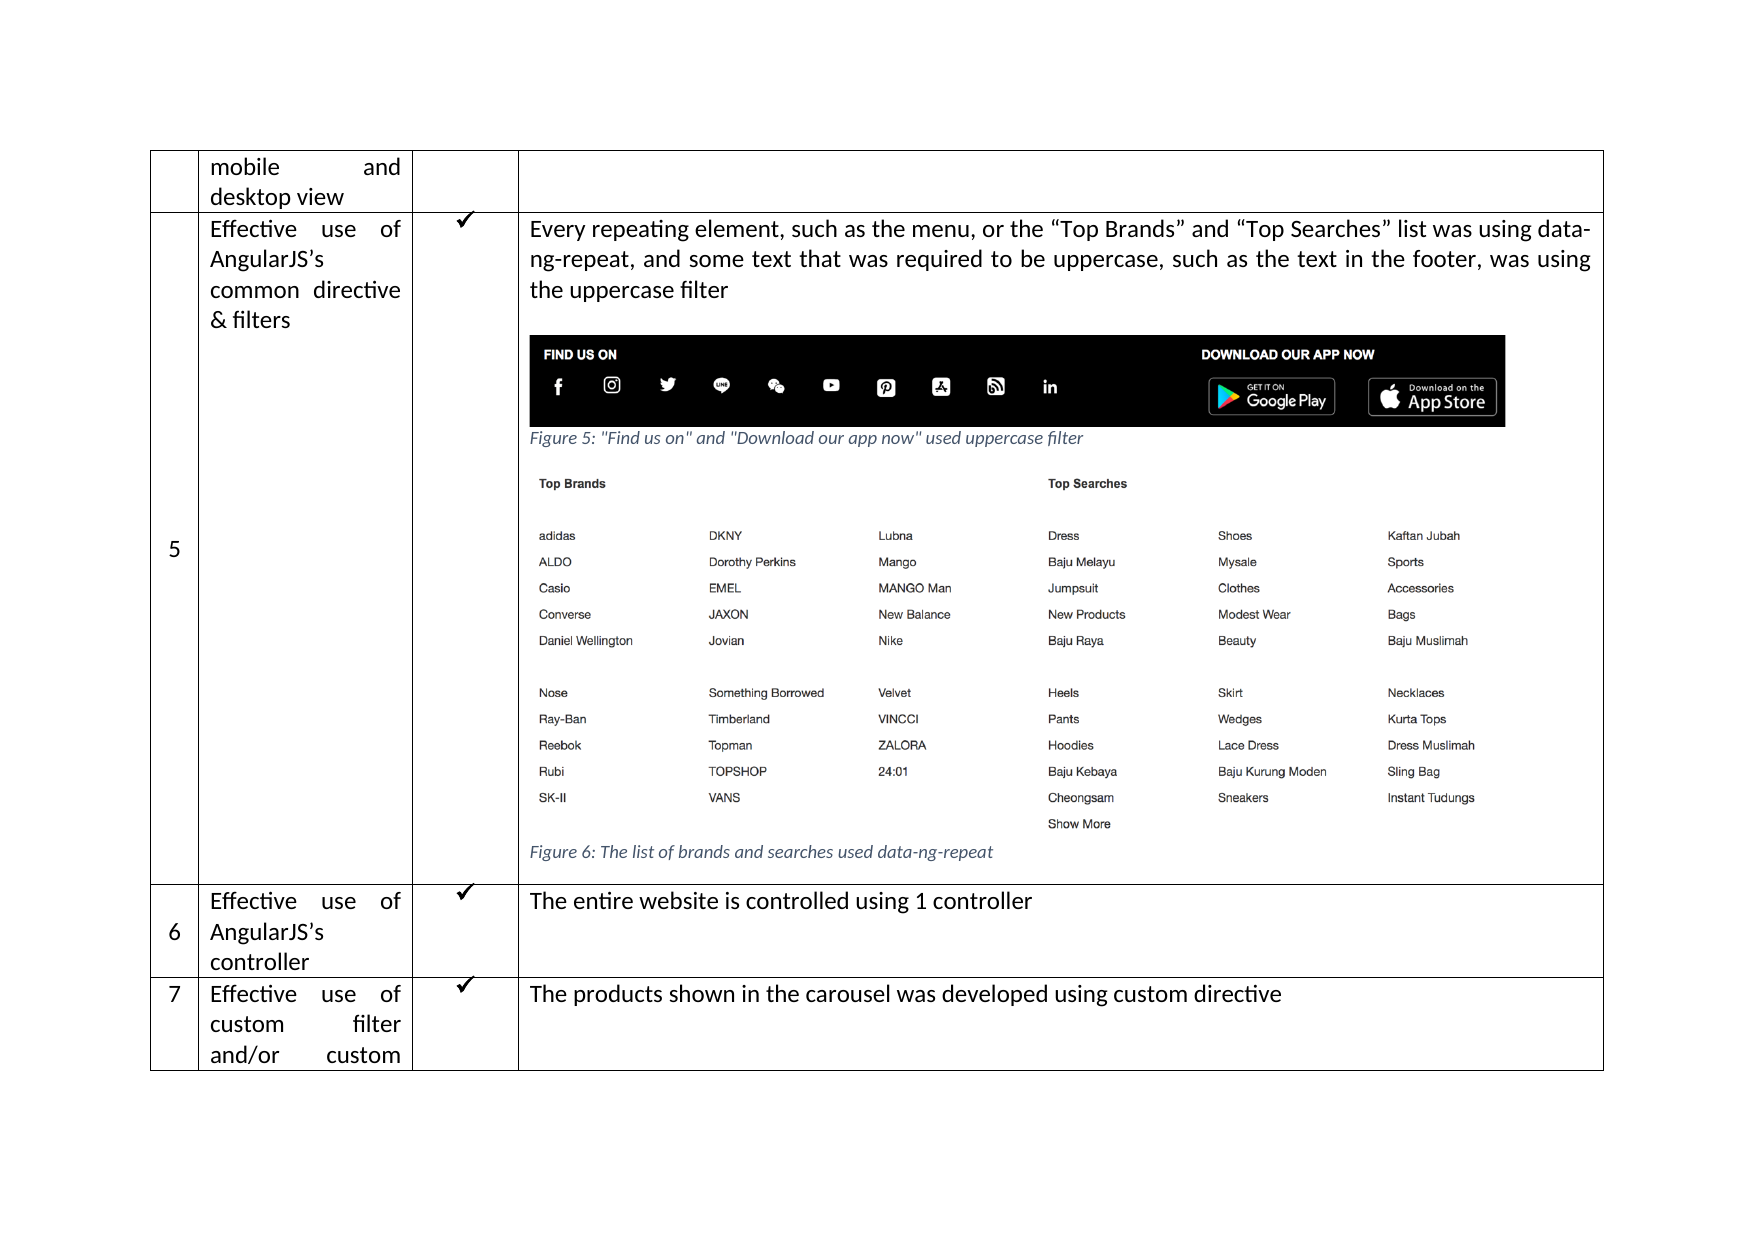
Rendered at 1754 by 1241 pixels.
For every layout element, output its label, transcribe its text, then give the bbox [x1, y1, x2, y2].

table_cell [519, 978, 1603, 1069]
table_cell 7 [151, 978, 198, 1069]
table_cell 4 [151, 151, 198, 212]
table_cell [199, 151, 412, 212]
table_cell 6 [151, 885, 198, 977]
table_cell Effective use of AngularJS’s common directive & filters [199, 213, 412, 884]
table_cell [413, 213, 518, 884]
table_cell Effective use of AngularJS’s controller [199, 885, 412, 977]
table_cell 5 [151, 213, 198, 884]
table_cell The entire website is controlled using 1 controller [519, 885, 1603, 977]
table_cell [519, 151, 1603, 212]
table_cell [413, 978, 518, 1069]
table_cell [413, 151, 518, 212]
table_cell [413, 885, 518, 977]
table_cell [199, 978, 412, 1069]
table_cell Every repeating element, such as the menu, or the “Top Brands” and “Top Searches” list was using data-ng-repeat, and some text that was required to be uppercase, such as the text in the footer, was using the uppercase filter Figure 5: "Find us on" and "Download our app now" used uppercase filter Figure 6: The list of brands and searches used data-ng-repeat [519, 213, 1603, 884]
picture [529, 335, 1506, 427]
picture [529, 470, 1498, 841]
